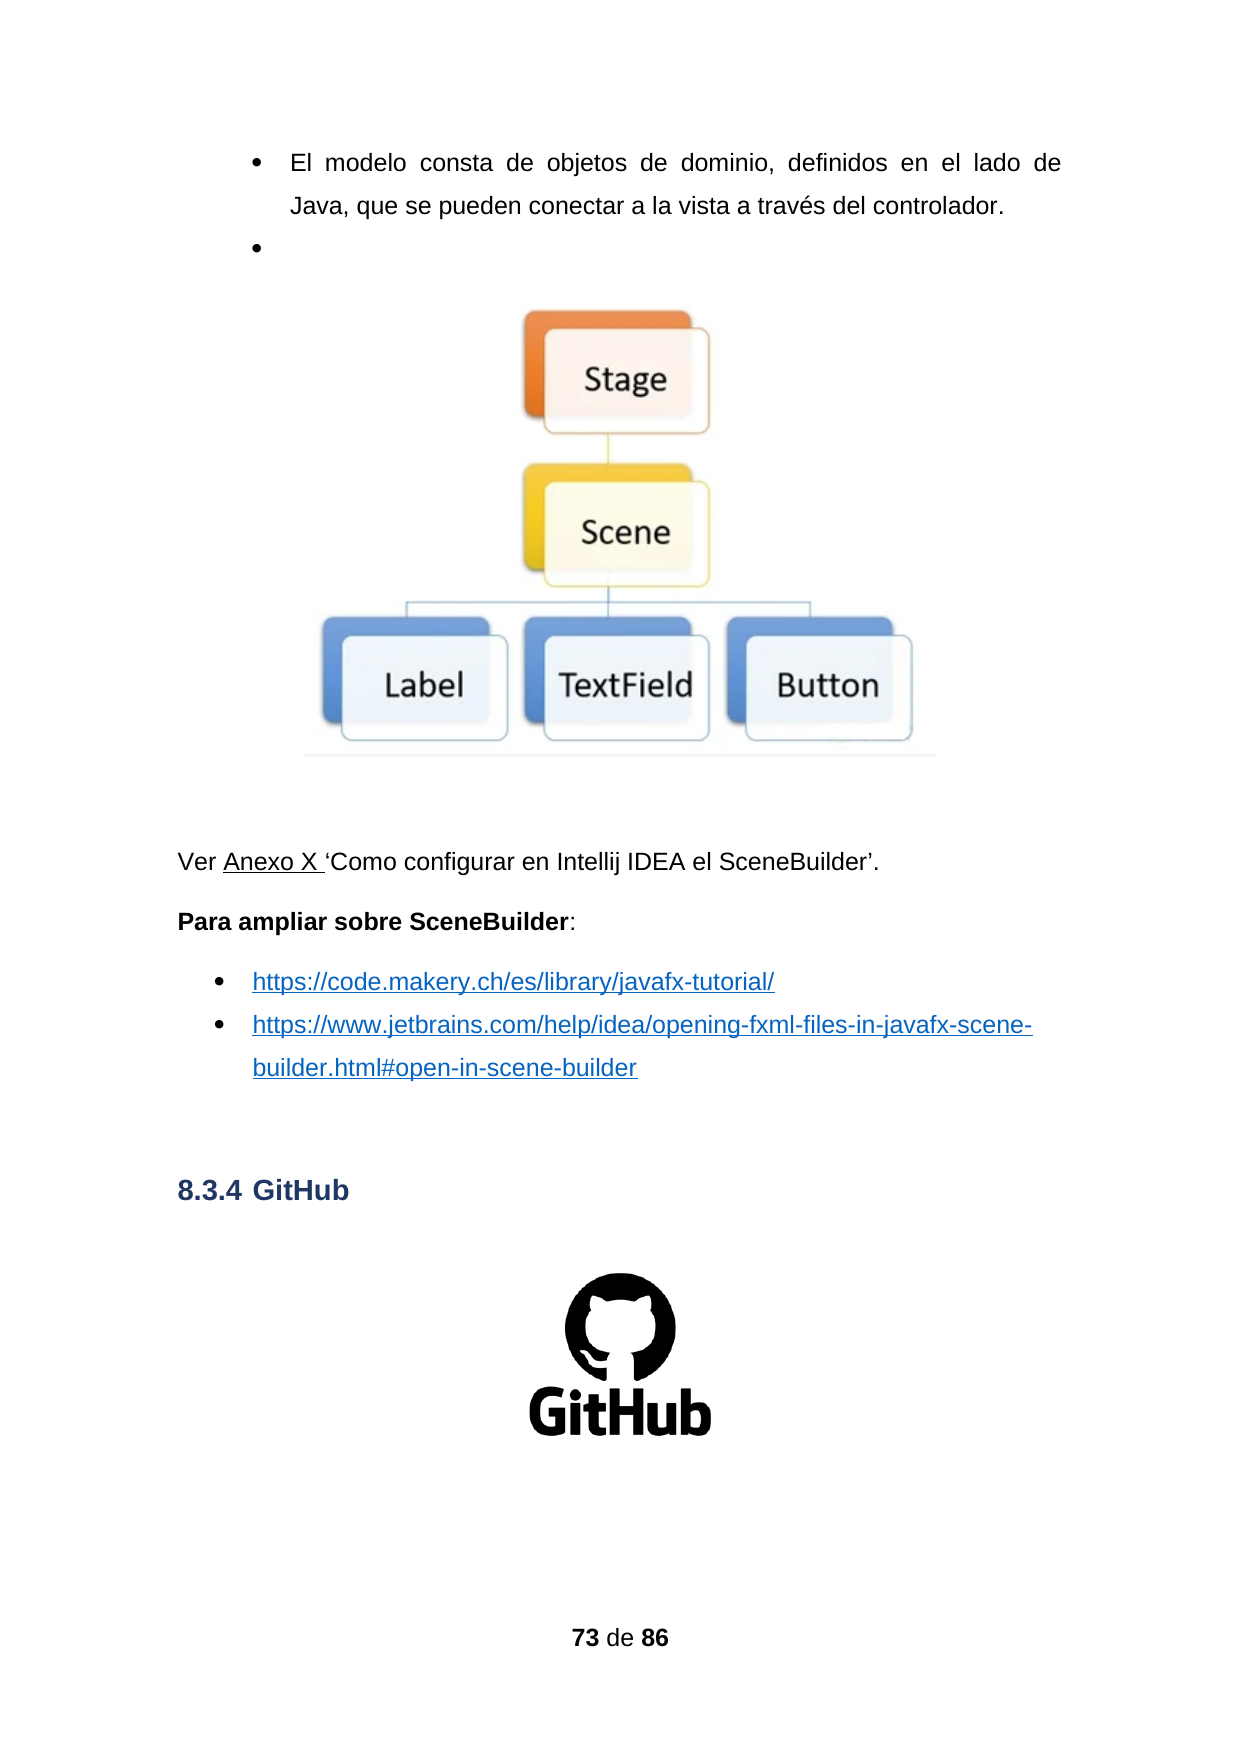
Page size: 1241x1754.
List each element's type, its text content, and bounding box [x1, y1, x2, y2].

text Para ampliar sobre SceneBuilder: [177, 907, 1063, 936]
list https://code.makery.ch/es/library/javafx-tutorial/ [215, 967, 1063, 996]
list https://www.jetbrains.com/help/idea/opening-fxml-files-in-javafx-scene-builder.html#open-in-scene-builder [215, 1010, 1063, 1082]
list El modelo consta de objetos de dominio, definidos en el lado de Java, que se pueden conectar a la vista a través del controlador. [252, 148, 1063, 219]
picture [471, 1270, 769, 1438]
subtitle GitHub [177, 1173, 1063, 1206]
picture [305, 293, 936, 757]
text Ver Anexo X ‘Como configurar en Intellij IDEA el SceneBuilder’. [177, 847, 1063, 876]
